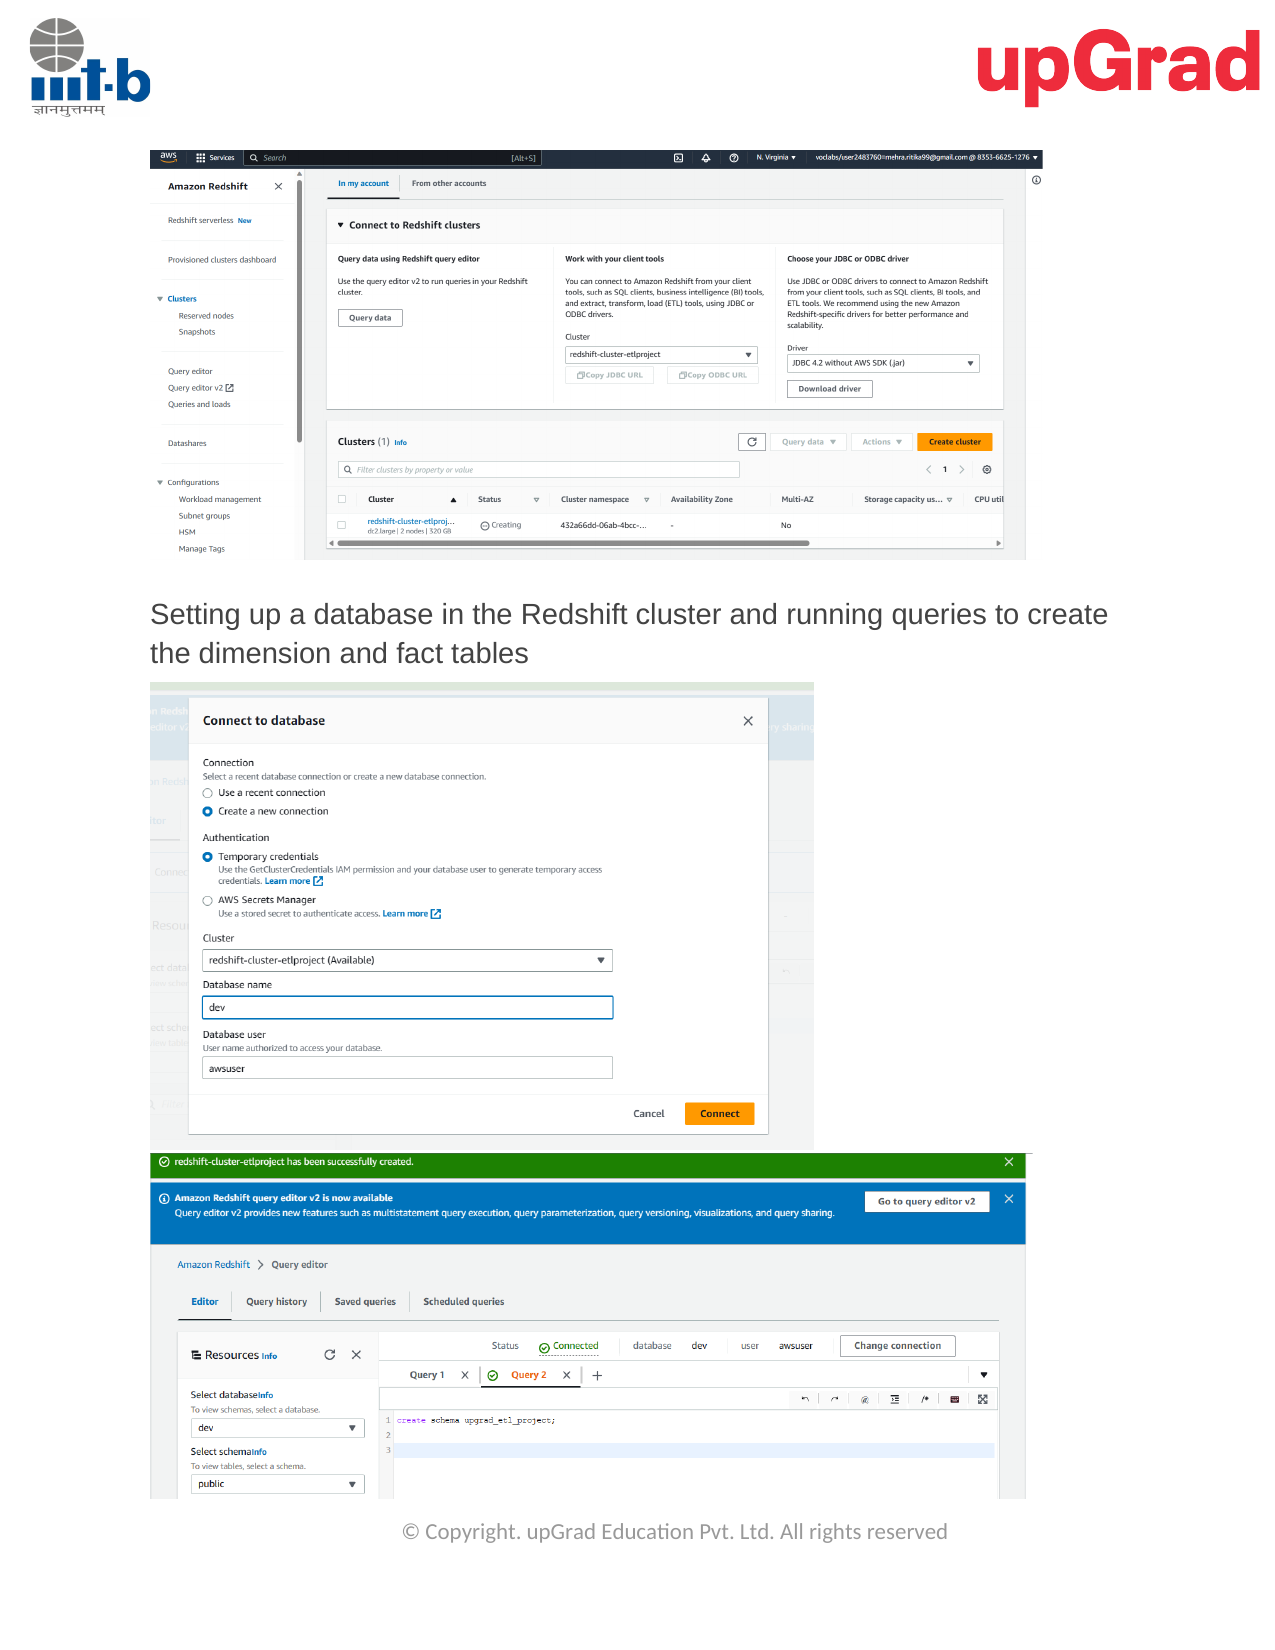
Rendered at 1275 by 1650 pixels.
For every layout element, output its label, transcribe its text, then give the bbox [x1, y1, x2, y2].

picture [150, 150, 1043, 560]
picture [150, 682, 814, 1150]
picture [150, 1153, 1033, 1499]
picture [29, 18, 150, 117]
picture [976, 27, 1260, 109]
subtitle Setting up a database in the Redshift cluster and running queries to create the dimension and fact tables [150, 597, 1125, 669]
